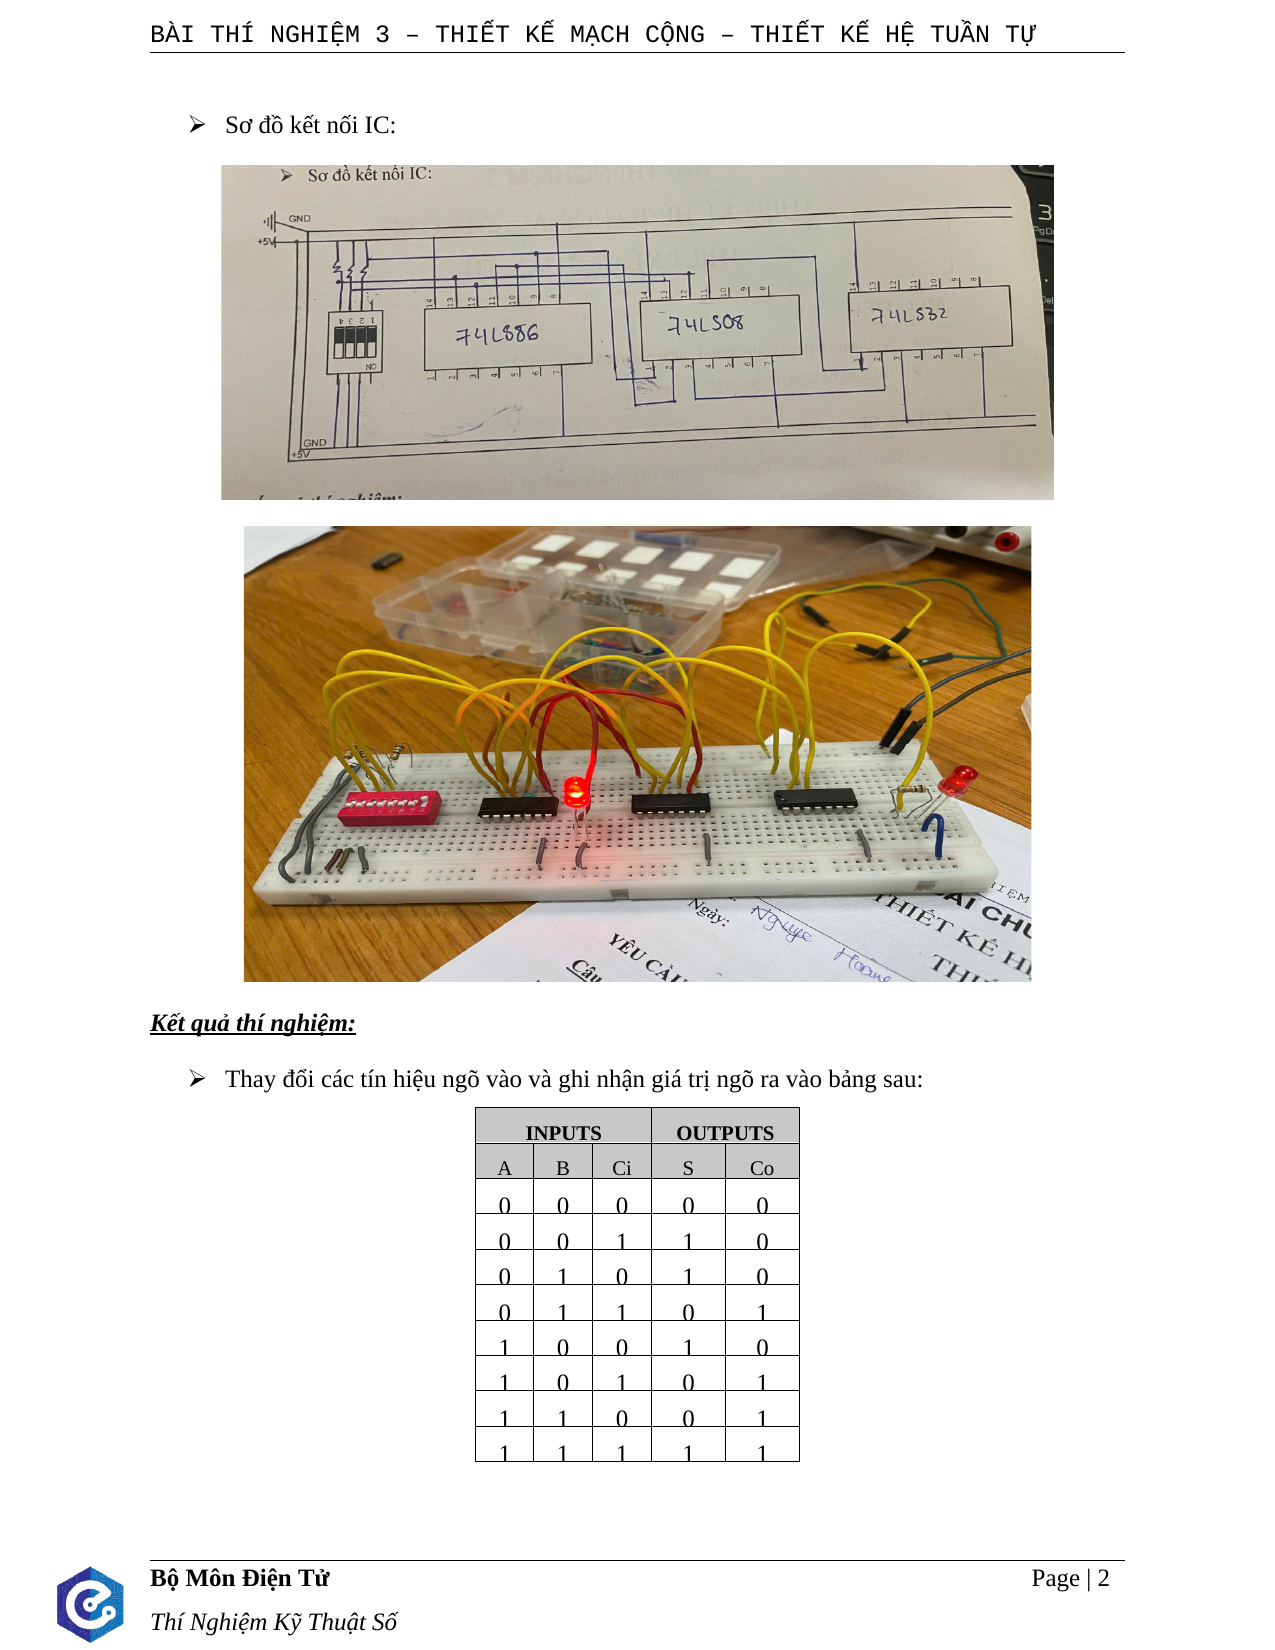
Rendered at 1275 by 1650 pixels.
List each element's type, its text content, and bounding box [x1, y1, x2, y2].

table_cell 0 [726, 1321, 799, 1355]
table_cell 0 [593, 1179, 651, 1213]
table_cell 1 [652, 1321, 725, 1355]
table_cell 1 [593, 1427, 651, 1461]
table_cell 0 [726, 1179, 799, 1213]
table_cell 0 [593, 1391, 651, 1426]
table_cell 1 [534, 1250, 592, 1284]
table_cell A [476, 1144, 533, 1178]
table_header INPUTS [476, 1108, 651, 1142]
table_cell 1 [476, 1356, 533, 1390]
table_cell 0 [652, 1285, 725, 1319]
table_cell S [652, 1144, 725, 1178]
table_cell 0 [534, 1179, 592, 1213]
table_cell 1 [534, 1285, 592, 1319]
table_cell 0 [476, 1214, 533, 1249]
table_cell 0 [476, 1250, 533, 1284]
table_cell 1 [593, 1214, 651, 1249]
table_cell Ci [593, 1144, 651, 1178]
list Thay đổi các tín hiệu ngõ vào và ghi nhận giá trị ngõ ra vào bảng sau: [187, 1064, 1125, 1093]
table_cell 1 [726, 1356, 799, 1390]
table_cell Co [726, 1144, 799, 1178]
table_cell 0 [534, 1321, 592, 1355]
table_cell 1 [534, 1391, 592, 1426]
table_cell 1 [652, 1250, 725, 1284]
table_cell 1 [726, 1285, 799, 1319]
table_cell 0 [534, 1214, 592, 1249]
table_cell 0 [593, 1250, 651, 1284]
picture [243, 526, 1032, 982]
table_cell 1 [652, 1427, 725, 1461]
table_cell 1 [476, 1427, 533, 1461]
table_cell 1 [726, 1427, 799, 1461]
picture [221, 165, 1054, 500]
table_cell 0 [593, 1321, 651, 1355]
table_cell 0 [652, 1356, 725, 1390]
table_cell 1 [476, 1391, 533, 1426]
list Sơ đồ kết nối IC: [187, 110, 1125, 139]
table_cell 1 [476, 1321, 533, 1355]
table_cell 0 [476, 1179, 533, 1213]
table_cell 0 [726, 1214, 799, 1249]
table_cell 1 [593, 1356, 651, 1390]
table_cell 1 [726, 1391, 799, 1426]
picture [51, 1566, 126, 1641]
table_cell 1 [534, 1427, 592, 1461]
table_header OUTPUTS [652, 1108, 799, 1142]
table_cell 0 [726, 1250, 799, 1284]
table_cell 1 [652, 1214, 725, 1249]
table_cell 1 [593, 1285, 651, 1319]
table_cell B [534, 1144, 592, 1178]
text Kết quả thí nghiệm: [150, 1008, 1125, 1037]
table_cell 0 [652, 1391, 725, 1426]
table_cell 0 [534, 1356, 592, 1390]
table_cell 0 [476, 1285, 533, 1319]
table_cell 0 [652, 1179, 725, 1213]
